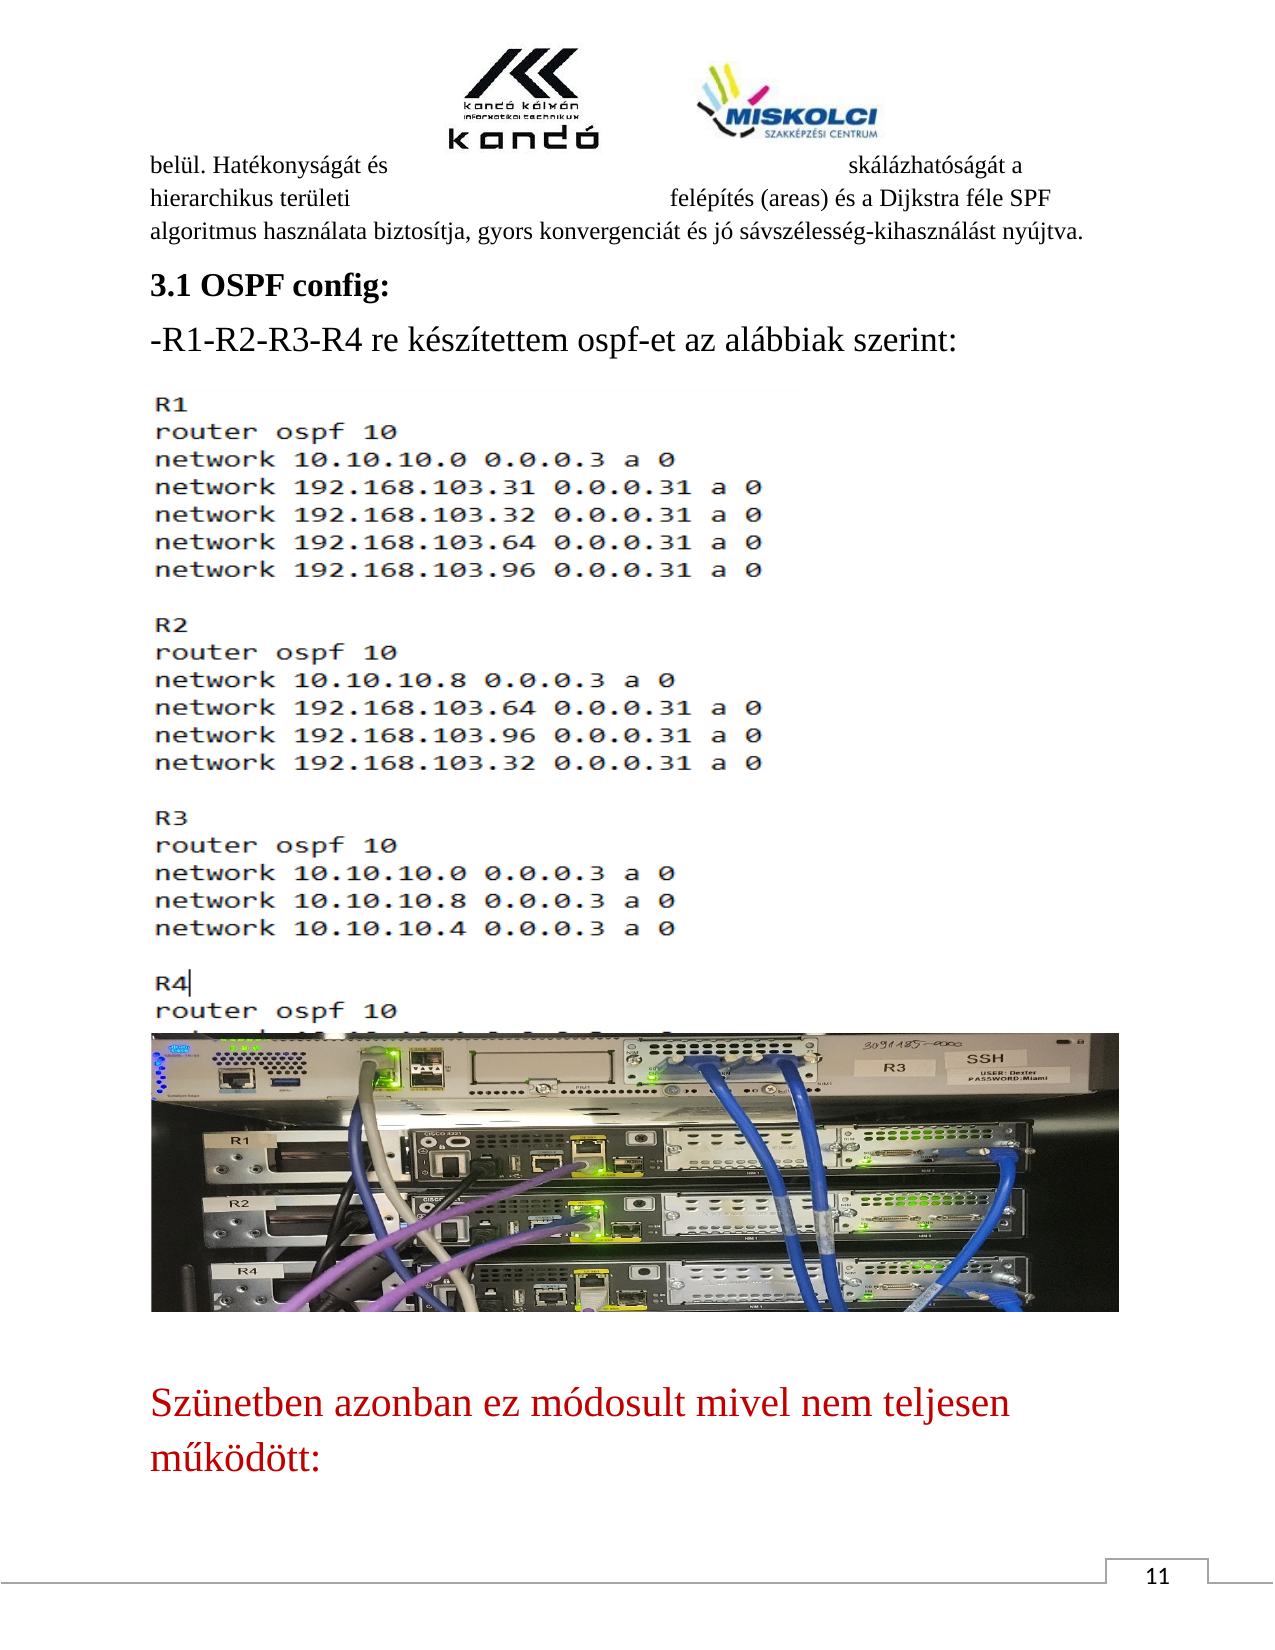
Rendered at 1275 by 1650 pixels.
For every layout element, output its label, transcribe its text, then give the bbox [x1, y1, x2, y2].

subtitle 3.1 OSPF config: [150, 428, 1125, 467]
text Az OSPF (Open Shortest Path First) egy fejlett, kapcsolatállapot-alapú (link-state) dinamikus útválasztási protokoll, amelyet nagy és komplex IP-hálózatokon belül használnak, hogy a legoptimálisabb útvonalat számítsák ki az adatok továbbítására egyetlen autonóm rendszer (AS) belül. Hatékonyságát és skálázhatóságát a hierarchikus területi felépítés (areas) és a Dijkstra féle SPF algoritmus használata biztosítja, gyors konvergenciát és jó sávszélesség-kihasználást nyújtva. [150, 213, 1125, 407]
subtitle 3. OSPF: [150, 150, 1125, 198]
text -R1-R2-R3-R4 re készítettem ospf-et az alábbiak szerint: [150, 481, 1125, 521]
picture [150, 552, 1119, 1474]
